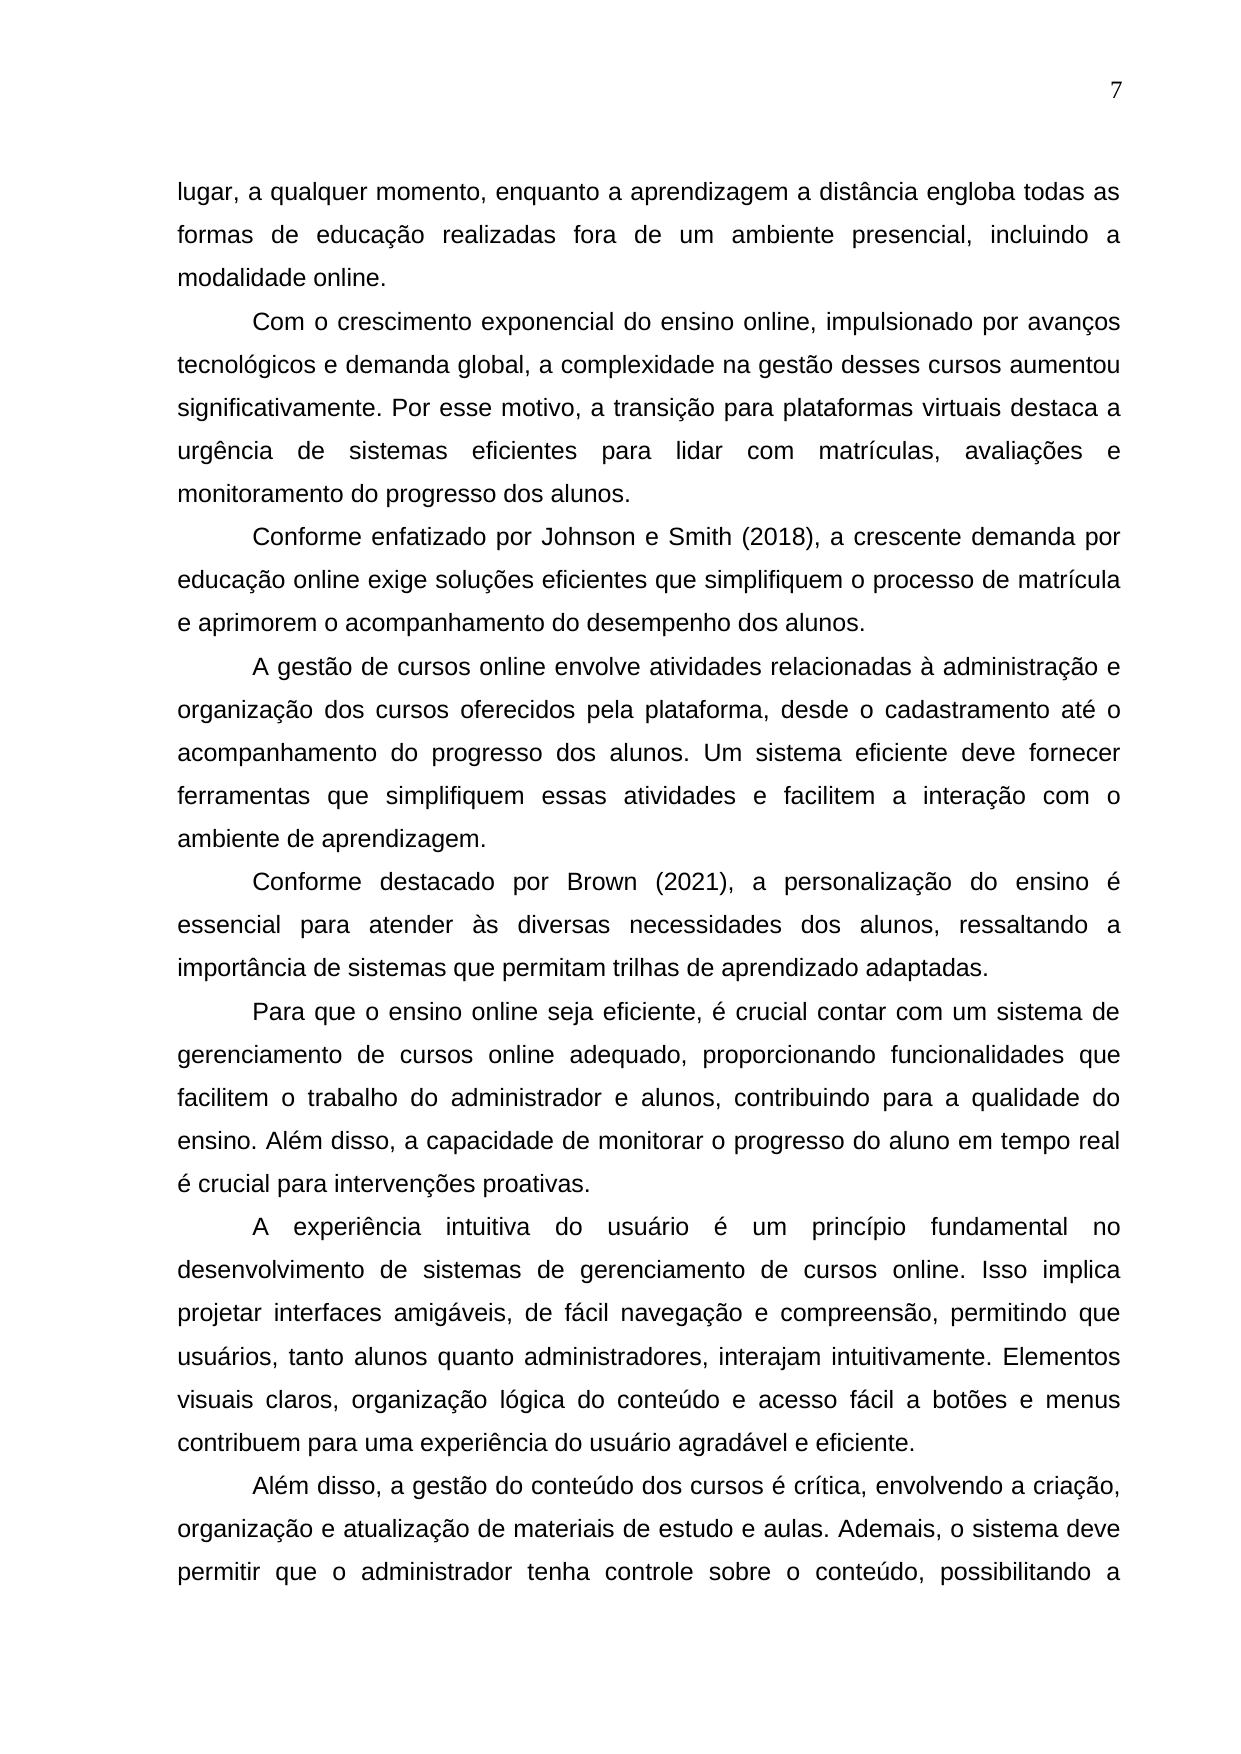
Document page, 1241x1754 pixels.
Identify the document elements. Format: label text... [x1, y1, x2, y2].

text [177, 177, 1122, 292]
text A gestão de cursos online envolve atividades relacionadas à administração e organização dos cursos oferecidos pela plataforma, desde o cadastramento até o acompanhamento do progresso dos alunos. Um sistema eficiente deve fornecer ferramentas que simplifiquem essas atividades e facilitem a interação com o ambiente de aprendizagem. [177, 651, 1122, 853]
text A experiência intuitiva do usuário é um princípio fundamental no desenvolvimento de sistemas de gerenciamento de cursos online. Isso implica projetar interfaces amigáveis, de fácil navegação e compreensão, permitindo que usuários, tanto alunos quanto administradores, interajam intuitivamente. Elementos visuais claros, organização lógica do conteúdo e acesso fácil a botões e menus contribuem para uma experiência do usuário agradável e eficiente. [177, 1212, 1122, 1456]
text Com o crescimento exponencial do ensino online, impulsionado por avanços tecnológicos e demanda global, a complexidade na gestão desses cursos aumentou significativamente. Por esse motivo, a transição para plataformas virtuais destaca a urgência de sistemas eficientes para lidar com matrículas, avaliações e monitoramento do progresso dos alunos. [177, 306, 1122, 508]
text Para que o ensino online seja eficiente, é crucial contar com um sistema de gerenciamento de cursos online adequado, proporcionando funcionalidades que facilitem o trabalho do administrador e alunos, contribuindo para a qualidade do ensino. Além disso, a capacidade de monitorar o progresso do aluno em tempo real é crucial para intervenções proativas. [177, 996, 1122, 1198]
text Conforme destacado por Brown (2021), a personalização do ensino é essencial para atender às diversas necessidades dos alunos, ressaltando a importância de sistemas que permitam trilhas de aprendizado adaptadas. [177, 867, 1122, 982]
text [177, 1471, 1122, 1586]
text Conforme enfatizado por Johnson e Smith (2018), a crescente demanda por educação online exige soluções eficientes que simplifiquem o processo de matrícula e aprimorem o acompanhamento do desempenho dos alunos. [177, 522, 1122, 637]
